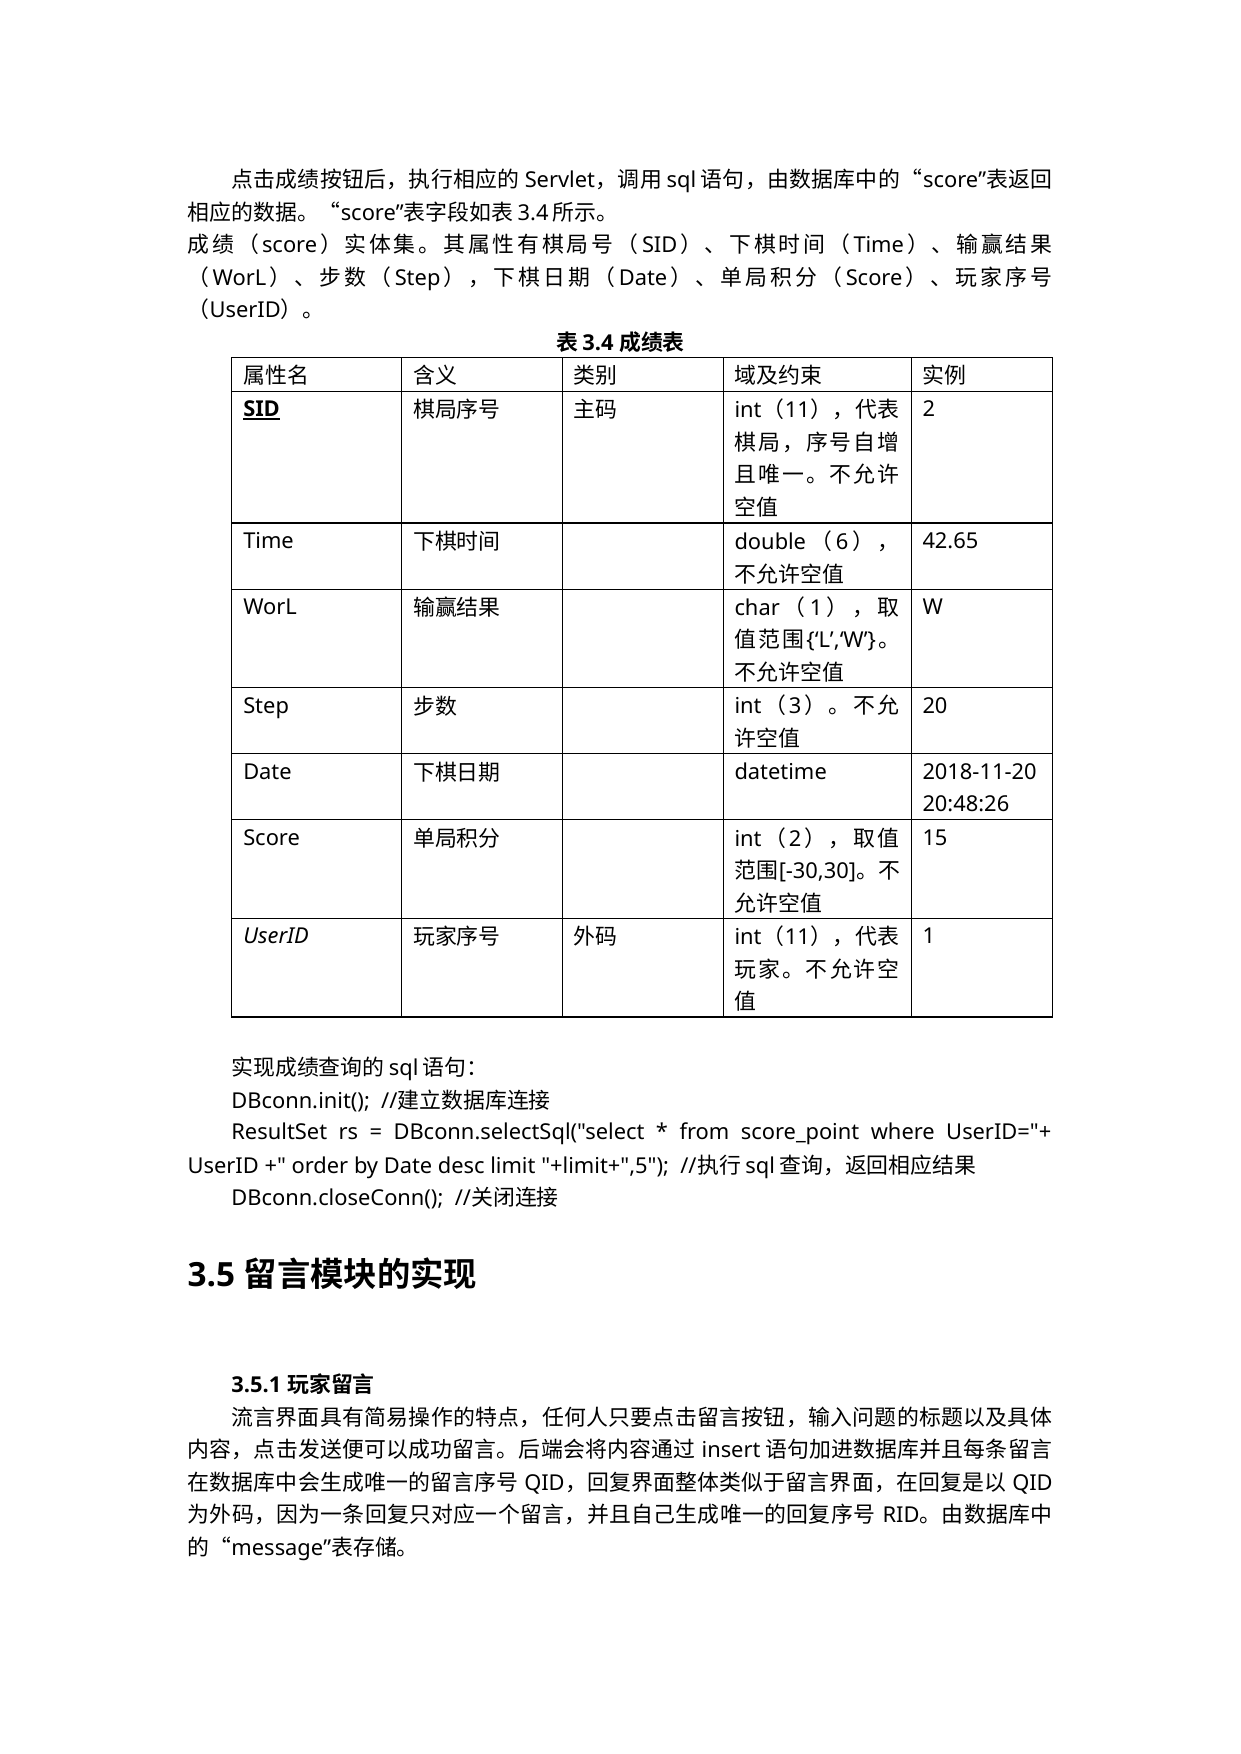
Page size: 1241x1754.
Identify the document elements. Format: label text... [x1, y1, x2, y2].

table_cell 20 [912, 688, 1052, 753]
table_cell [563, 590, 723, 687]
table_header 域及约束 [724, 358, 911, 391]
table_cell int（11），代表玩家。不允许空值 [724, 919, 911, 1016]
table_cell W [912, 590, 1052, 687]
table_cell int（11），代表棋局，序号自增且唯一。不允许空值 [724, 392, 911, 522]
text 流言界面具有简易操作的特点，任何人只要点击留言按钮，输入问题的标题以及具体内容，点击发送便可以成功留言。后端会将内容通过insert语句加进数据库并且每条留言在数据库中会生成唯一的留言序号QID，回复界面整体类似于留言界面，在回复是以QID为外码，因为一条回复只对应一个留言，并且自己生成唯一的回复序号RID。由数据库中的“message”表存储。 [187, 1399, 1053, 1562]
subtitle 3.5 留言模块的实现 [187, 1239, 1053, 1304]
table_cell 15 [912, 820, 1052, 918]
table_cell 2 [912, 392, 1052, 522]
table_header double（6），不允许空值 [724, 524, 911, 589]
table_cell 外码 [563, 919, 723, 1016]
table_cell Score [232, 820, 401, 918]
text 实现成绩查询的sql语句： [187, 1050, 1053, 1082]
table_cell char（1），取值范围{‘L’,‘W’}。不允许空值 [724, 590, 911, 687]
table_cell 棋局序号 [402, 392, 562, 522]
table_cell 输赢结果 [402, 590, 562, 687]
table_cell [563, 820, 723, 918]
table_cell [563, 688, 723, 753]
table_cell Step [232, 688, 401, 753]
table_cell datetime [724, 754, 911, 819]
table_cell [563, 754, 723, 819]
table_cell WorL [232, 590, 401, 687]
text 成绩（score）实体集。其属性有棋局号（SID）、下棋时间（Time）、输赢结果（WorL）、步数（Step），下棋日期（Date）、单局积分（Score）、玩家序号（UserID）。 [187, 227, 1053, 324]
text ResultSet rs = DBconn.selectSql("select * from score_point where UserID="+ UserID +" order by Date desc limit "+limit+",5"); //执行sql查询，返回相应结果 [187, 1115, 1053, 1180]
table_cell 玩家序号 [402, 919, 562, 1016]
table_cell 下棋日期 [402, 754, 562, 819]
table_cell 单局积分 [402, 820, 562, 918]
table_cell 2018-11-20 20:48:26 [912, 754, 1052, 819]
table_cell 主码 [563, 392, 723, 522]
text DBconn.init(); //建立数据库连接 [187, 1082, 1053, 1115]
table_cell int（2），取值范围[-30,30]。不允许空值 [724, 820, 911, 918]
table_header Time [232, 524, 401, 589]
table_header 42.65 [912, 524, 1052, 589]
table_cell 1 [912, 919, 1052, 1016]
table_header 实例 [912, 358, 1052, 391]
text 3.5.1 玩家留言 [187, 1367, 1053, 1399]
table_header [563, 524, 723, 589]
table_cell UserID [232, 919, 401, 1016]
table_cell Date [232, 754, 401, 819]
table_header 类别 [563, 358, 723, 391]
text DBconn.closeConn(); //关闭连接 [187, 1180, 1053, 1212]
text 点击成绩按钮后，执行相应的Servlet，调用sql语句，由数据库中的“score”表返回相应的数据。“score”表字段如表3.4所示。 [187, 162, 1053, 227]
table_header 属性名 [232, 358, 401, 391]
table_cell int（3）。不允许空值 [724, 688, 911, 753]
table_cell SID [232, 392, 401, 522]
table_header 下棋时间 [402, 524, 562, 589]
table_cell 步数 [402, 688, 562, 753]
text 表3.4 成绩表 [187, 324, 1053, 357]
table_header 含义 [402, 358, 562, 391]
